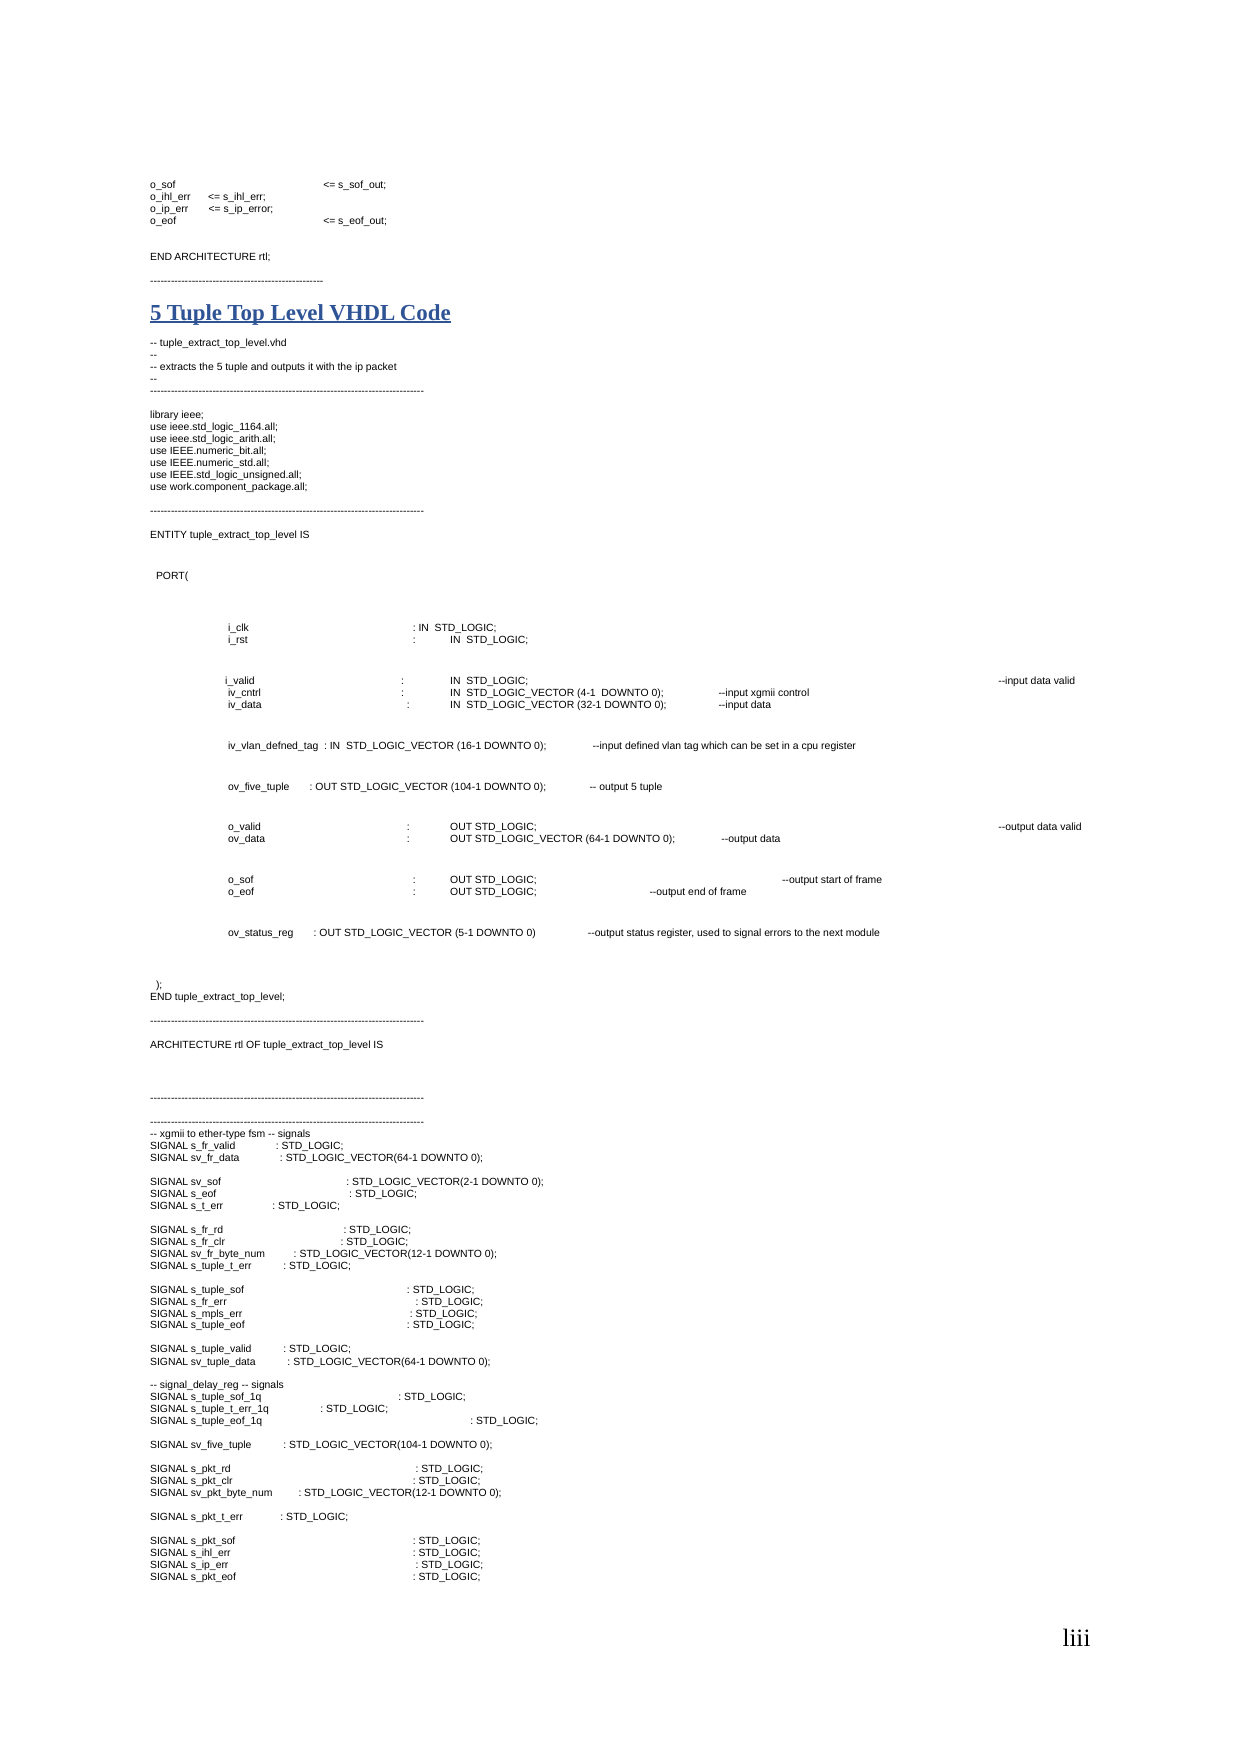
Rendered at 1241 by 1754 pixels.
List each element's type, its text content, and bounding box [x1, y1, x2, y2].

text 5 Tuple Top Level VHDL Code [150, 298, 1090, 325]
text ------------------------------------------------------------------------------- [150, 504, 1090, 517]
text ENTITY tuple_extract_top_level IS [150, 528, 1090, 541]
text o_sof : OUT STD_LOGIC; --output start of frame [150, 873, 1090, 886]
text -------------------------------------------------- [150, 274, 1090, 287]
